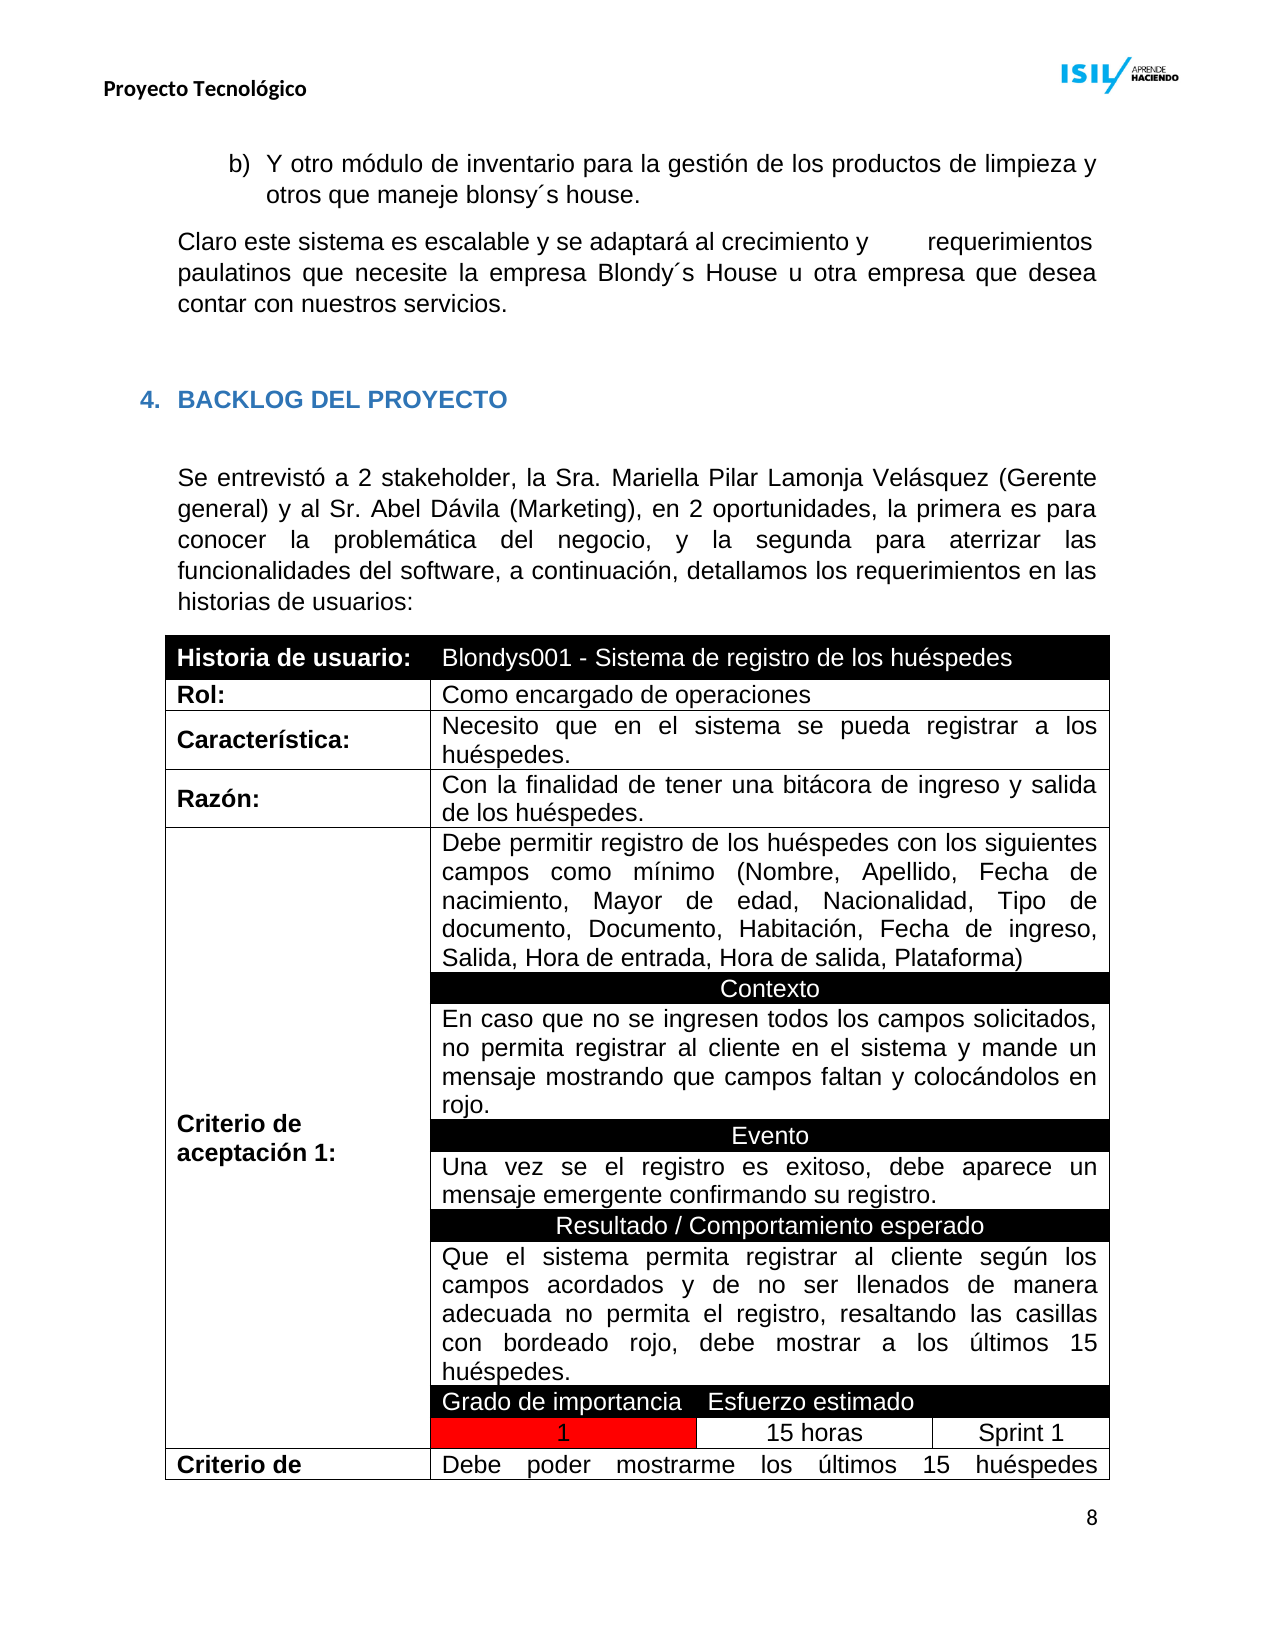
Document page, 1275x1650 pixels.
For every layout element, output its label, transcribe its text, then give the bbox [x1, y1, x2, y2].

table_cell Que el sistema permita registrar al cliente según los campos acordados y de no ser llenados de manera adecuada no permita el registro, resaltando las casillas con bordeado rojo, debe mostrar a los últimos 15 huéspedes. [431, 1242, 1109, 1385]
picture [1048, 51, 1188, 96]
table_cell Sprint 1 [933, 1418, 1109, 1448]
table_cell Una vez se el registro es exitoso, debe aparece un mensaje emergente confirmando su registro. [431, 1152, 1109, 1209]
table_cell Rol: [166, 680, 430, 710]
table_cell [431, 1449, 1109, 1479]
table_cell Evento [431, 1120, 1109, 1151]
table_cell 15 horas [697, 1418, 932, 1448]
table_cell Grado de importancia [431, 1386, 696, 1417]
table_cell Esfuerzo estimado [697, 1386, 932, 1417]
table_header Historia de usuario: [166, 636, 430, 679]
list Y otro módulo de inventario para la gestión de los productos de limpieza y otros que maneje blonsy´s house. [228, 148, 1098, 208]
subtitle BACKLOG DEL PROYECTO [140, 385, 1098, 413]
table_cell 1 [431, 1418, 696, 1448]
table_cell [933, 1386, 1109, 1417]
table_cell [166, 1449, 430, 1479]
text Se entrevistó a 2 stakeholder, la Sra. Mariella Pilar Lamonja Velásquez (Gerente general) y al Sr. Abel Dávila (Marketing), en 2 oportunidades, la primera es para conocer la problemática del negocio, y la segunda para aterrizar las funcionalidades del software, a continuación, detallamos los requerimientos en las historias de usuarios: [177, 463, 1098, 494]
table_cell Resultado / Comportamiento esperado [431, 1210, 1109, 1241]
table_cell Criterio de aceptación 1: [166, 828, 430, 1448]
text Se entrevistó a 2 stakeholder, la Sra. Mariella Pilar Lamonja Velásquez (Gerente general) y al Sr. Abel Dávila (Marketing), en 2 oportunidades, la primera es para conocer la problemática del negocio, y la segunda para aterrizar las funcionalidades del software, a continuación, detallamos los requerimientos en las historias de usuarios: [177, 584, 1098, 616]
table_cell Debe permitir registro de los huéspedes con los siguientes campos como mínimo (Nombre, Apellido, Fecha de nacimiento, Mayor de edad, Nacionalidad, Tipo de documento, Documento, Habitación, Fecha de ingreso, Salida, Hora de entrada, Hora de salida, Plataforma) [431, 828, 1109, 972]
table_cell Necesito que en el sistema se pueda registrar a los huéspedes. [431, 711, 1109, 768]
table_header Blondys001 - Sistema de registro de los huéspedes [431, 636, 1109, 679]
table_cell Con la finalidad de tener una bitácora de ingreso y salida de los huéspedes. [431, 770, 1109, 827]
table_cell Como encargado de operaciones [431, 680, 1109, 710]
text Claro este sistema es escalable y se adaptará al crecimiento y requerimientos paulatinos que necesite la empresa Blondy´s House u otra empresa que desea contar con nuestros servicios. [177, 227, 1098, 318]
table_cell Característica: [166, 711, 430, 768]
table_cell Razón: [166, 770, 430, 827]
table_cell En caso que no se ingresen todos los campos solicitados, no permita registrar al cliente en el sistema y mande un mensaje mostrando que campos faltan y colocándolos en rojo. [431, 1004, 1109, 1119]
table_cell Contexto [431, 973, 1109, 1003]
